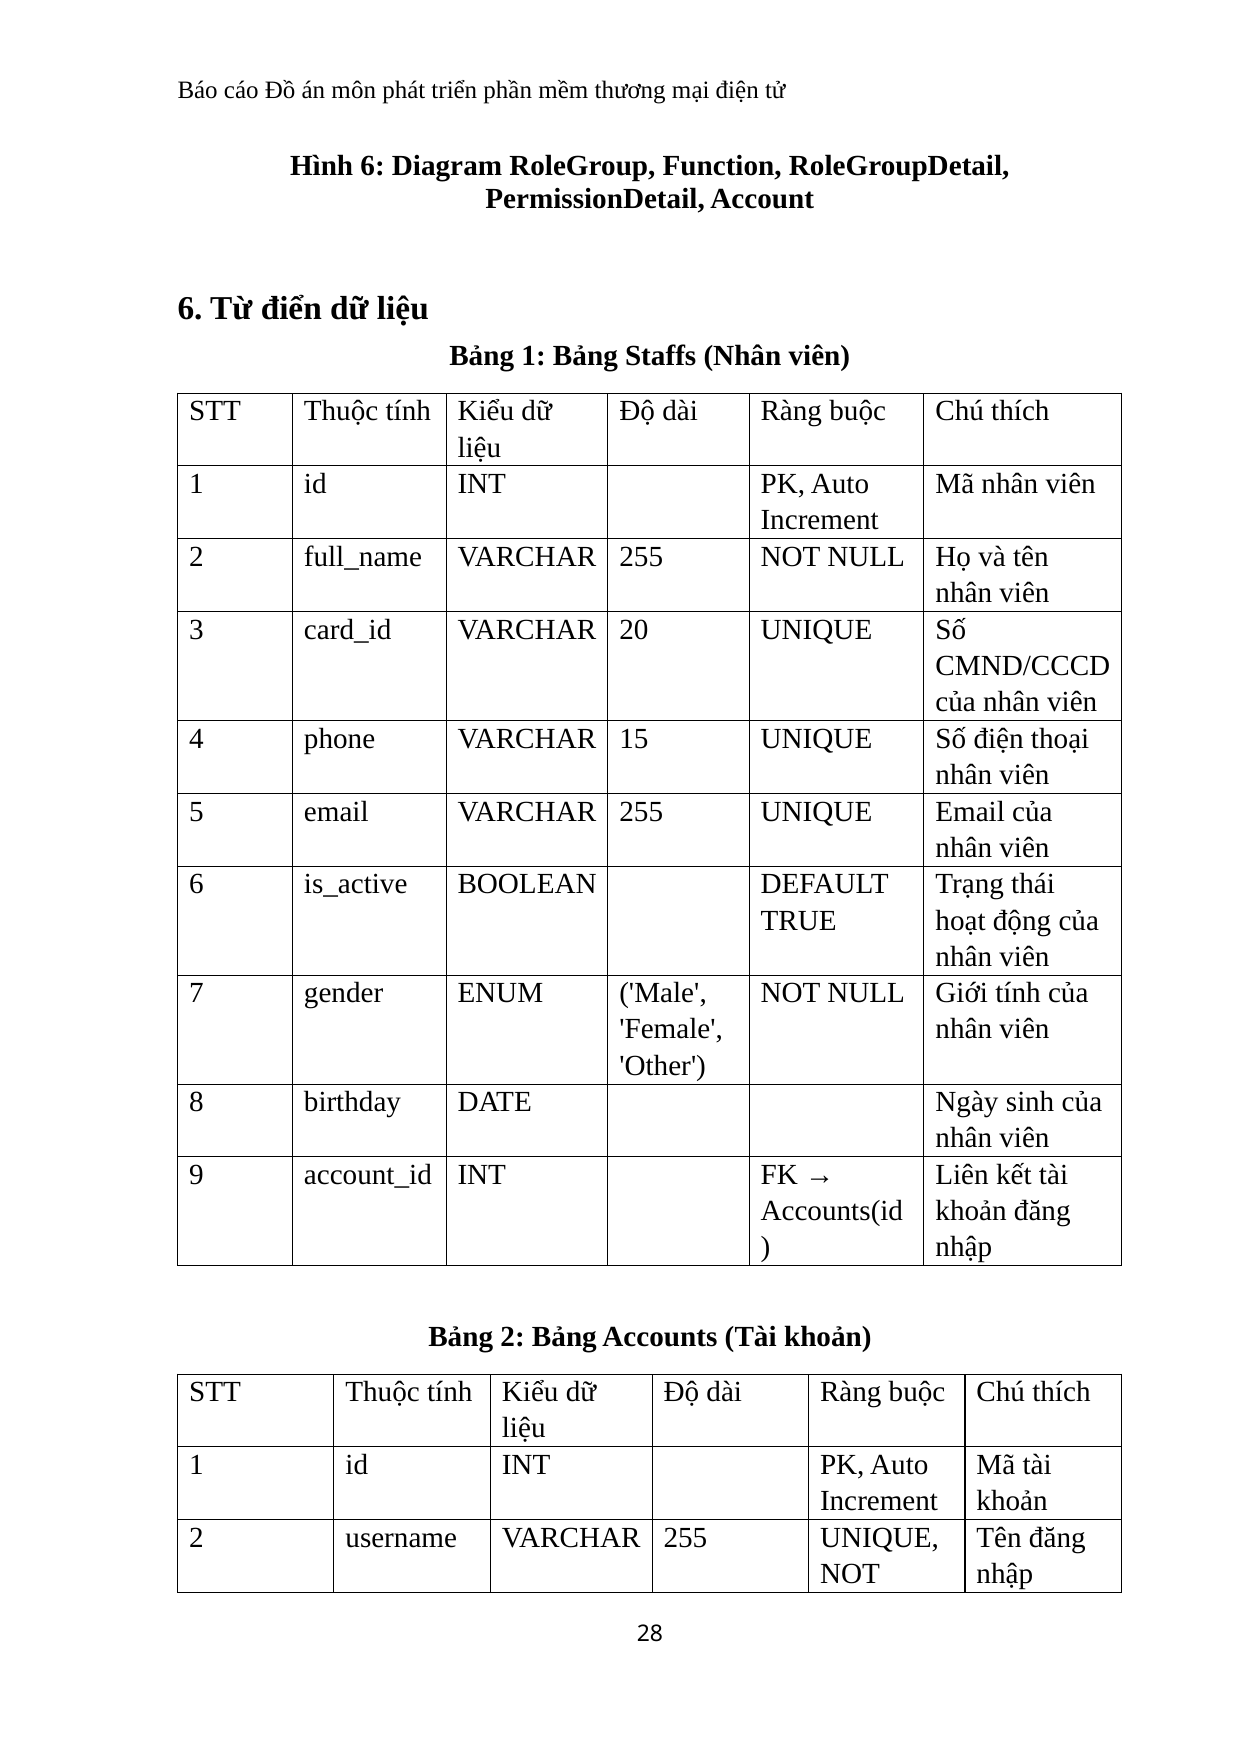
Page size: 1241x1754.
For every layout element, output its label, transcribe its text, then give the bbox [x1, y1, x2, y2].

table_cell email [293, 794, 446, 866]
table_cell 2 [178, 539, 292, 611]
table_cell 20 [608, 612, 749, 720]
table_cell ENUM [447, 976, 607, 1083]
table_cell Họ và tên nhân viên [924, 539, 1121, 611]
table_cell 255 [608, 794, 749, 866]
table_cell VARCHAR [447, 612, 607, 720]
table_header Ràng buộc [750, 394, 923, 465]
table_cell 1 [178, 1447, 333, 1519]
table_cell 8 [178, 1085, 292, 1156]
table_cell DATE [447, 1085, 607, 1156]
table_cell VARCHAR [447, 721, 607, 793]
table_cell 6 [178, 867, 292, 974]
table_cell ('Male', 'Female', 'Other') [608, 976, 749, 1083]
table_header Thuộc tính [293, 394, 446, 465]
table_cell 4 [178, 721, 292, 793]
table_cell DEFAULT TRUE [750, 867, 923, 974]
table_cell PK, Auto Increment [809, 1447, 964, 1519]
table_header Độ dài [608, 394, 749, 465]
table_cell [608, 1085, 749, 1156]
table_header STT [178, 1375, 333, 1446]
table_cell FK → Accounts(id) [750, 1157, 923, 1265]
table_cell 9 [178, 1157, 292, 1265]
table_cell gender [293, 976, 446, 1083]
table_cell Email của nhân viên [924, 794, 1121, 866]
table_cell UNIQUE, NOT NULL [809, 1520, 964, 1592]
table_cell NOT NULL [750, 539, 923, 611]
table_cell 255 [653, 1520, 808, 1592]
table_cell card_id [293, 612, 446, 720]
table_cell Số điện thoại nhân viên [924, 721, 1121, 793]
table_header Độ dài [653, 1375, 808, 1446]
table_cell [653, 1447, 808, 1519]
table_header Ràng buộc [809, 1375, 964, 1446]
table_cell 7 [178, 976, 292, 1083]
text Bảng 2: Bảng Accounts (Tài khoản) [177, 1319, 1122, 1353]
table_header Chú thích [924, 394, 1121, 465]
table_cell UNIQUE [750, 612, 923, 720]
table_cell Liên kết tài khoản đăng nhập [924, 1157, 1121, 1265]
table_cell VARCHAR [447, 539, 607, 611]
table_cell 3 [178, 612, 292, 720]
table_cell full_name [293, 539, 446, 611]
table_header STT [178, 394, 292, 465]
table_cell UNIQUE [750, 794, 923, 866]
table_cell INT [447, 466, 607, 538]
table_cell birthday [293, 1085, 446, 1156]
table_cell [608, 1157, 749, 1265]
table_cell VARCHAR [447, 794, 607, 866]
table_cell UNIQUE [750, 721, 923, 793]
table_cell phone [293, 721, 446, 793]
table_cell Số CMND/CCCD của nhân viên [924, 612, 1121, 720]
table_cell is_active [293, 867, 446, 974]
table_cell 2 [178, 1520, 333, 1592]
table_cell username [334, 1520, 490, 1592]
table_cell PK, Auto Increment [750, 466, 923, 538]
table_cell INT [491, 1447, 652, 1519]
table_cell 15 [608, 721, 749, 793]
table_cell BOOLEAN [447, 867, 607, 974]
table_cell Trạng thái hoạt động của nhân viên [924, 867, 1121, 974]
table_cell Mã tài khoản [966, 1447, 1121, 1519]
table_cell Ngày sinh của nhân viên [924, 1085, 1121, 1156]
table_cell VARCHAR [491, 1520, 652, 1592]
table_cell id [293, 466, 446, 538]
table_cell NOT NULL [750, 976, 923, 1083]
table_cell [608, 466, 749, 538]
table_cell [608, 867, 749, 974]
table_cell 5 [178, 794, 292, 866]
text Bảng 1: Bảng Staffs (Nhân viên) [177, 338, 1122, 372]
table_cell id [334, 1447, 490, 1519]
table_cell Mã nhân viên [924, 466, 1121, 538]
table_cell INT [447, 1157, 607, 1265]
table_header Chú thích [966, 1375, 1121, 1446]
table_header Kiểu dữ liệu [447, 394, 607, 465]
table_cell account_id [293, 1157, 446, 1265]
table_header Thuộc tính [334, 1375, 490, 1446]
text Hình 6: Diagram RoleGroup, Function, RoleGroupDetail, PermissionDetail, Account [177, 148, 1122, 215]
table_cell 255 [608, 539, 749, 611]
table_cell Giới tính của nhân viên [924, 976, 1121, 1083]
table_cell [750, 1085, 923, 1156]
table_header Kiểu dữ liệu [491, 1375, 652, 1446]
table_cell Tên đăng nhập [966, 1520, 1121, 1592]
table_cell 1 [178, 466, 292, 538]
subtitle 6. Từ điển dữ liệu [177, 288, 1122, 327]
